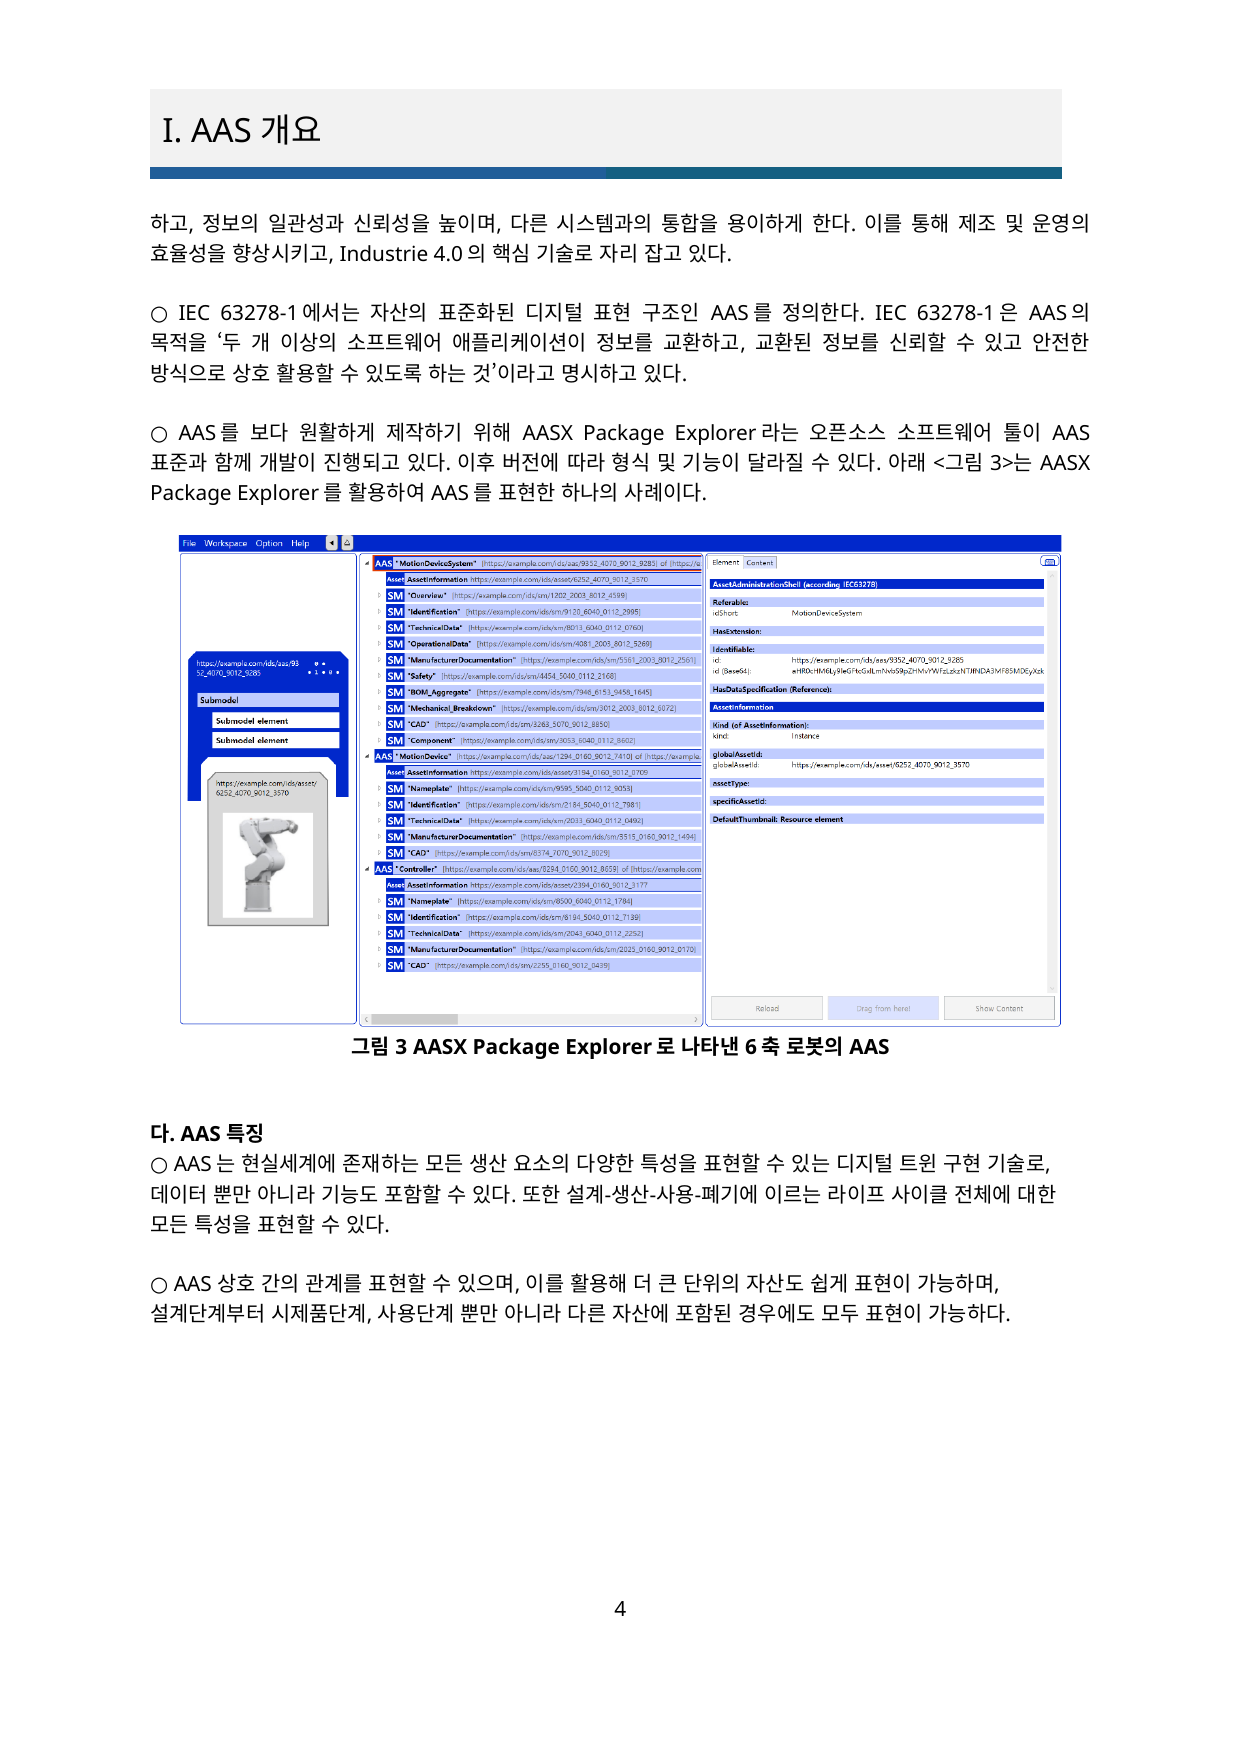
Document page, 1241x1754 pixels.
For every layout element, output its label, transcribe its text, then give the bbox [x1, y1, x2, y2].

text ○ AAS 상호 간의 관계를 표현할 수 있으며, 이를 활용해 더 큰 단위의 자산도 쉽게 표현이 가능하며, 설계단계부터 시제품단계, 사용단계 뿐만 아니라 다른 자산에 포함된 경우에도 모두 표현이 가능하다. [150, 1267, 1090, 1328]
text ○ AAS를 보다 원활하게 제작하기 위해 AASX Package Explorer라는 오픈소스 소프트웨어 툴이 AAS 표준과 함께 개발이 진행되고 있다. 이후 버전에 따라 형식 및 기능이 달라질 수 있다. 아래 <그림 3>는 AASX Package Explorer를 활용하여 AAS를 표현한 하나의 사례이다. [150, 416, 1090, 507]
picture [178, 535, 1062, 1031]
text ○ AAS는 현실세계에 존재하는 모든 생산 요소의 다양한 특성을 표현할 수 있는 디지털 트윈 구현 기술로, 데이터 뿐만 아니라 기능도 포함할 수 있다. 또한 설계-생산-사용-폐기에 이르는 라이프 사이클 전체에 대한 모든 특성을 표현할 수 있다. [150, 1148, 1090, 1239]
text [150, 207, 1090, 268]
text 다. AAS 특징 [150, 1117, 1090, 1148]
text ○ IEC 63278-1에서는 자산의 표준화된 디지털 표현 구조인 AAS를 정의한다. IEC 63278-1은 AAS의 목적을 ‘두 개 이상의 소프트웨어 애플리케이션이 정보를 교환하고, 교환된 정보를 신뢰할 수 있고 안전한 방식으로 상호 활용할 수 있도록 하는 것’이라고 명시하고 있다. [150, 296, 1090, 387]
